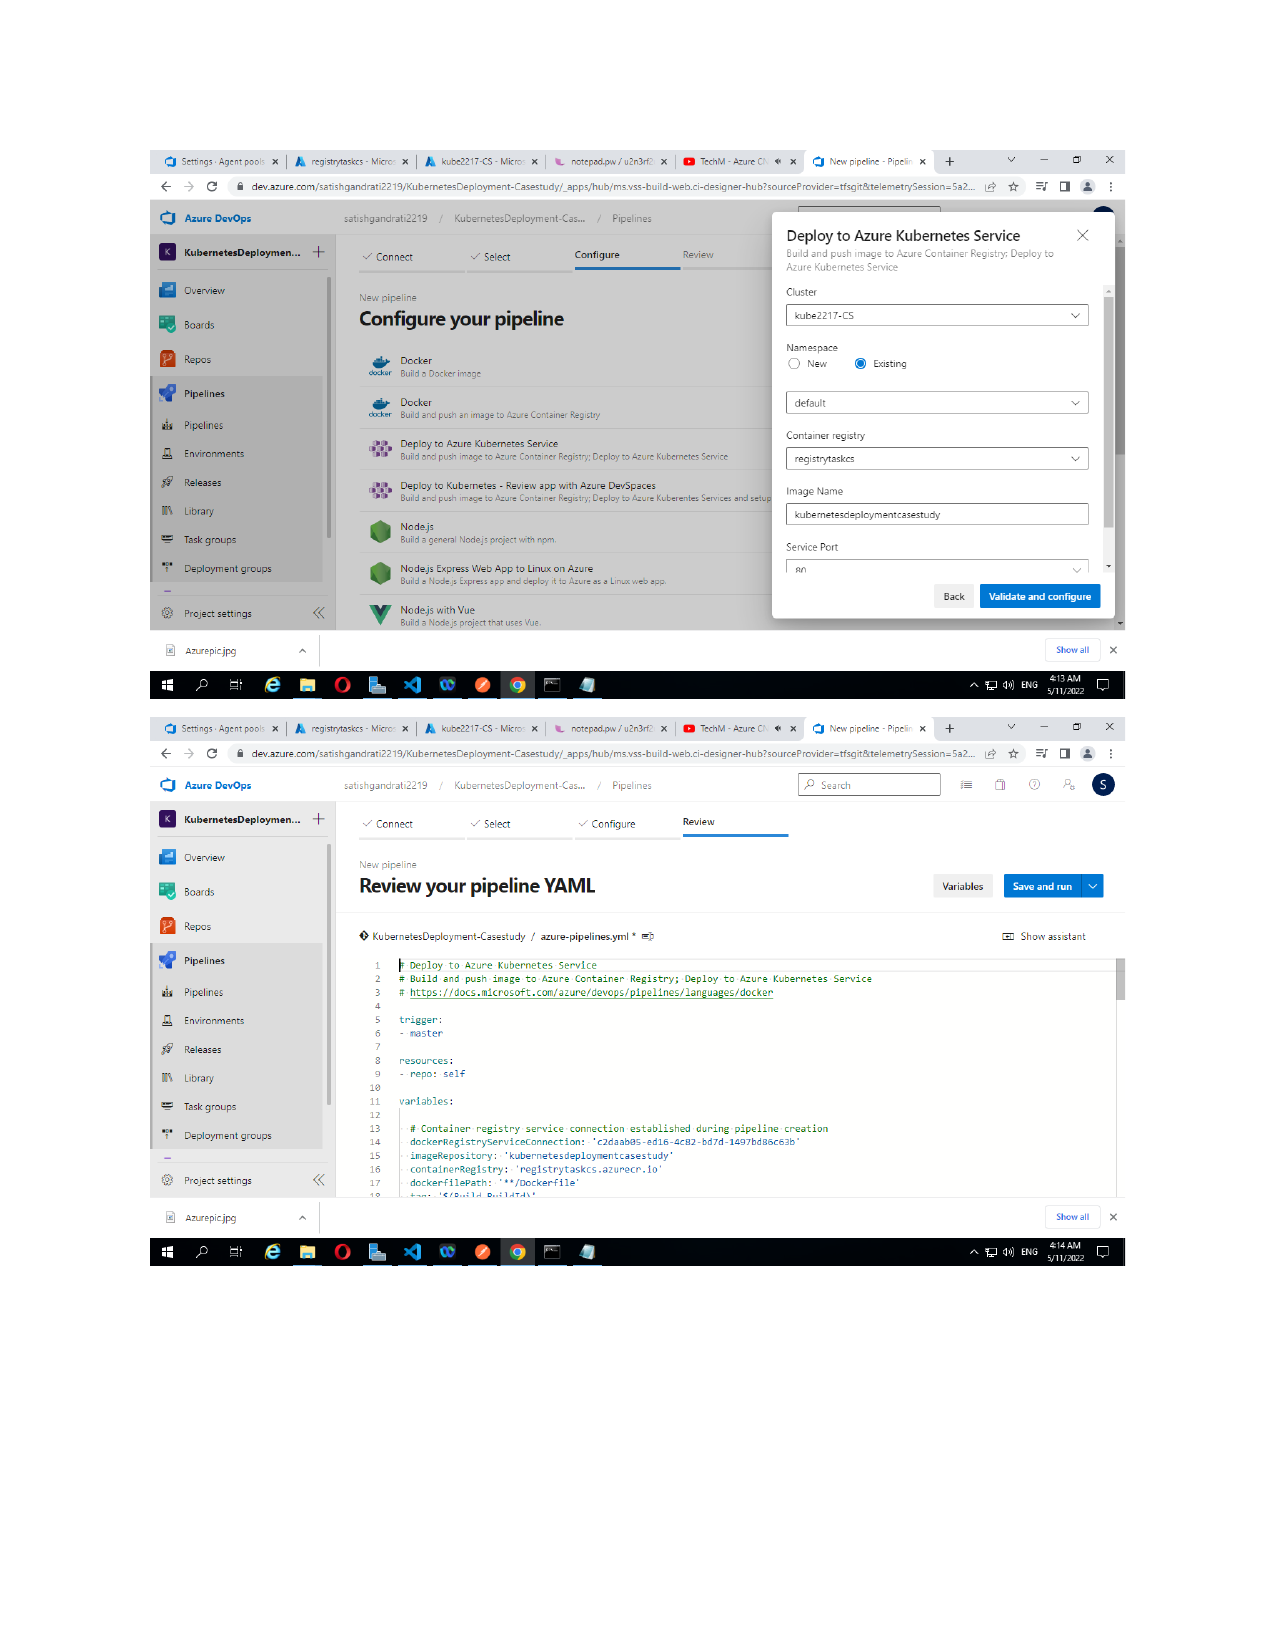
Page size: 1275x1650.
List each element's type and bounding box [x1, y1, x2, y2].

picture [150, 717, 1125, 1266]
picture [150, 150, 1125, 699]
